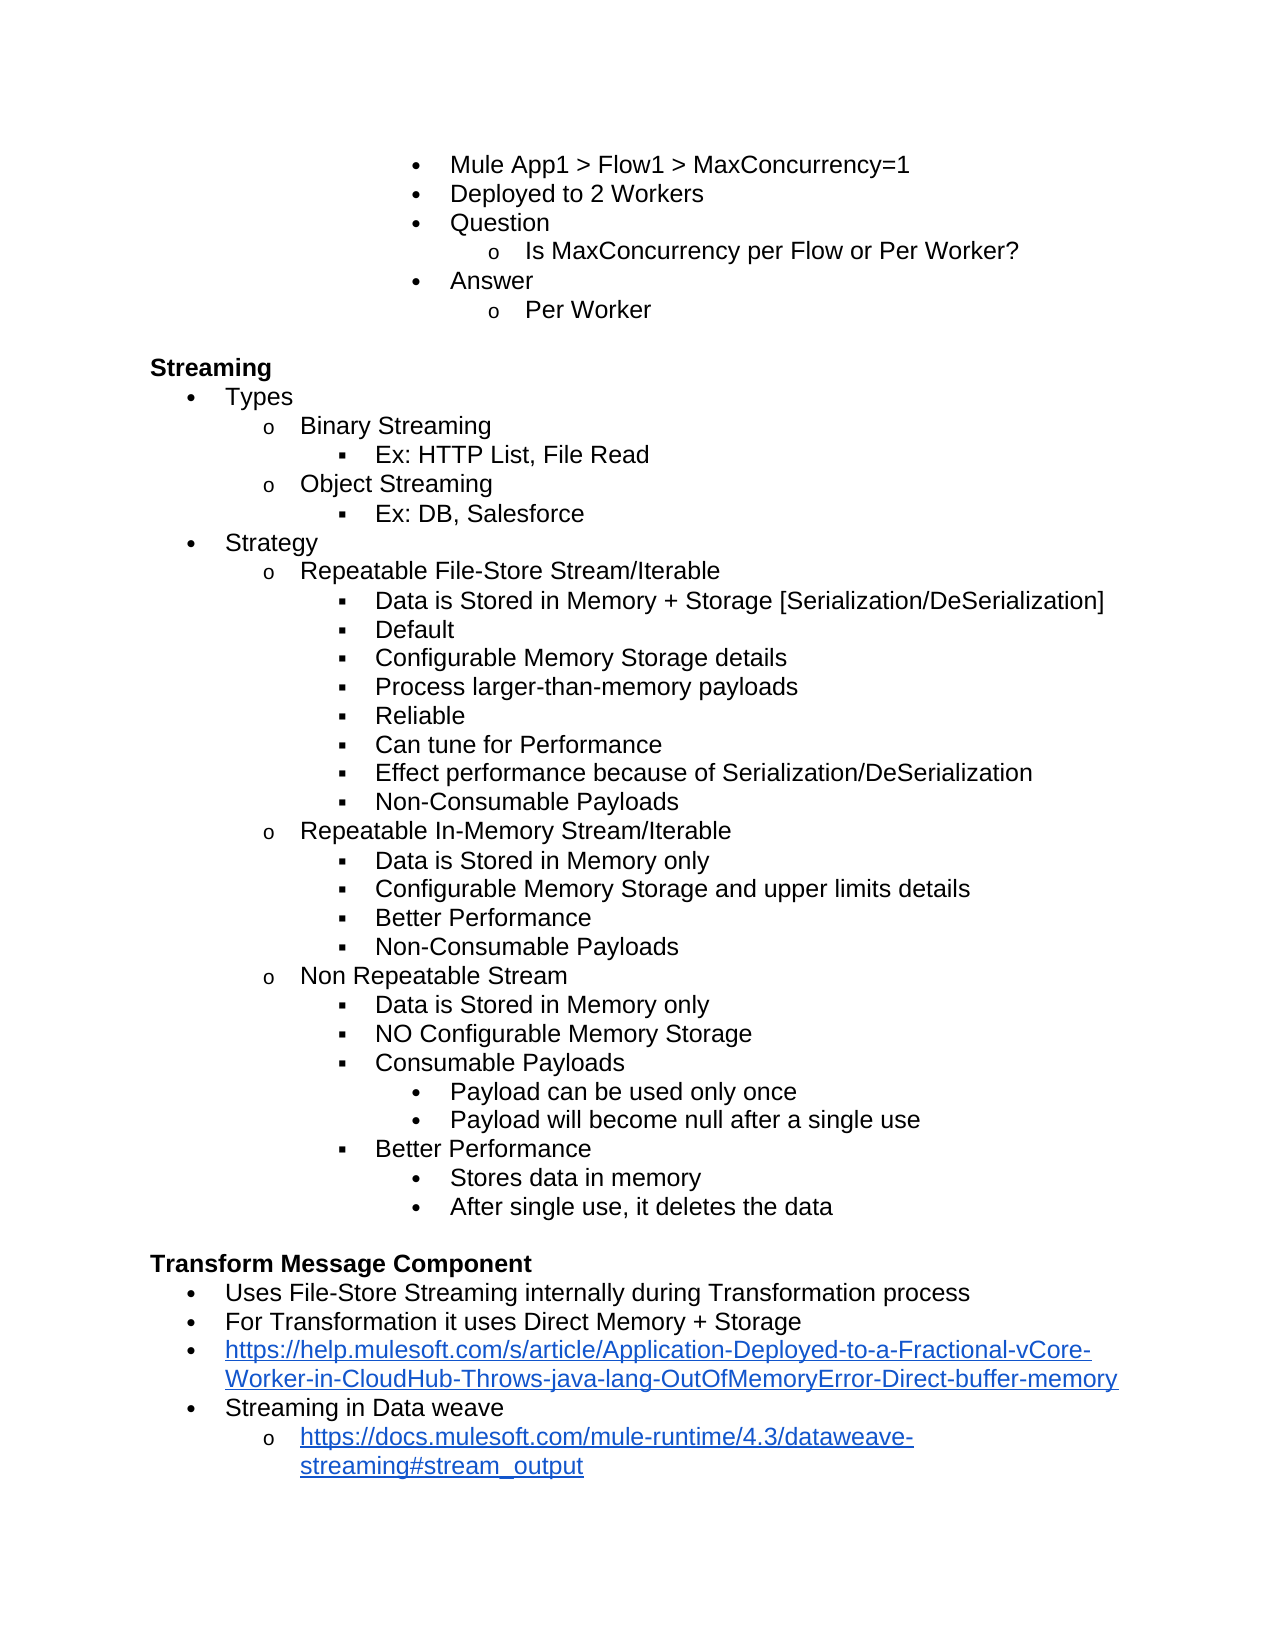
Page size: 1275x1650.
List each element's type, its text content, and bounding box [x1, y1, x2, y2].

list https://help.mulesoft.com/s/article/Application-Deployed-to-a-Fractional-vCore-Worker-in-CloudHub-Throws-java-lang-OutOfMemoryError-Direct-buffer-memory [187, 1335, 1125, 1393]
list Better Performance [337, 1134, 1125, 1163]
list Per Worker [487, 295, 1125, 324]
list Is MaxConcurrency per Flow or Per Worker? [487, 236, 1125, 266]
list After single use, it deletes the data [412, 1192, 1125, 1220]
list Data is Stored in Memory only [337, 846, 1125, 874]
list Can tune for Performance [337, 730, 1125, 758]
list Process larger-than-memory payloads [337, 672, 1125, 701]
list Non-Consumable Payloads [337, 787, 1125, 816]
list Reliable [337, 701, 1125, 730]
list Data is Stored in Memory + Storage [Serialization/DeSerialization] [337, 586, 1125, 615]
list Configurable Memory Storage and upper limits details [337, 874, 1125, 903]
list Better Performance [337, 903, 1125, 932]
list Types [187, 382, 1125, 411]
list For Transformation it uses Direct Memory + Storage [187, 1307, 1125, 1335]
list Configurable Memory Storage details [337, 643, 1125, 672]
list Consumable Payloads [337, 1048, 1125, 1077]
list Stores data in memory [412, 1163, 1125, 1192]
text Streaming [150, 353, 1125, 382]
list Uses File-Store Streaming internally during Transformation process [187, 1278, 1125, 1307]
list Repeatable In-Memory Stream/Iterable [262, 816, 1125, 846]
list Non-Consumable Payloads [337, 932, 1125, 961]
list Non Repeatable Stream [262, 961, 1125, 990]
list NO Configurable Memory Storage [337, 1019, 1125, 1048]
list Payload will become null after a single use [412, 1105, 1125, 1134]
list Ex: DB, Salesforce [337, 499, 1125, 527]
list Ex: HTTP List, File Read [337, 440, 1125, 469]
list Binary Streaming [262, 411, 1125, 440]
list Streaming in Data weave [187, 1393, 1125, 1422]
list https://docs.mulesoft.com/mule-runtime/4.3/dataweave-streaming#stream_output [262, 1422, 1125, 1480]
list Data is Stored in Memory only [337, 990, 1125, 1019]
list Object Streaming [262, 469, 1125, 499]
list Default [337, 615, 1125, 643]
list Effect performance because of Serialization/DeSerialization [337, 758, 1125, 787]
list Deployed to 2 Workers [412, 179, 1125, 207]
list Payload can be used only once [412, 1077, 1125, 1105]
text Transform Message Component [150, 1249, 1125, 1278]
list Mule App1 > Flow1 > MaxConcurrency=1 [412, 150, 1125, 179]
list Repeatable File-Store Stream/Iterable [262, 556, 1125, 586]
list Strategy [187, 527, 1125, 556]
list Question [412, 207, 1125, 236]
list Answer [412, 266, 1125, 295]
